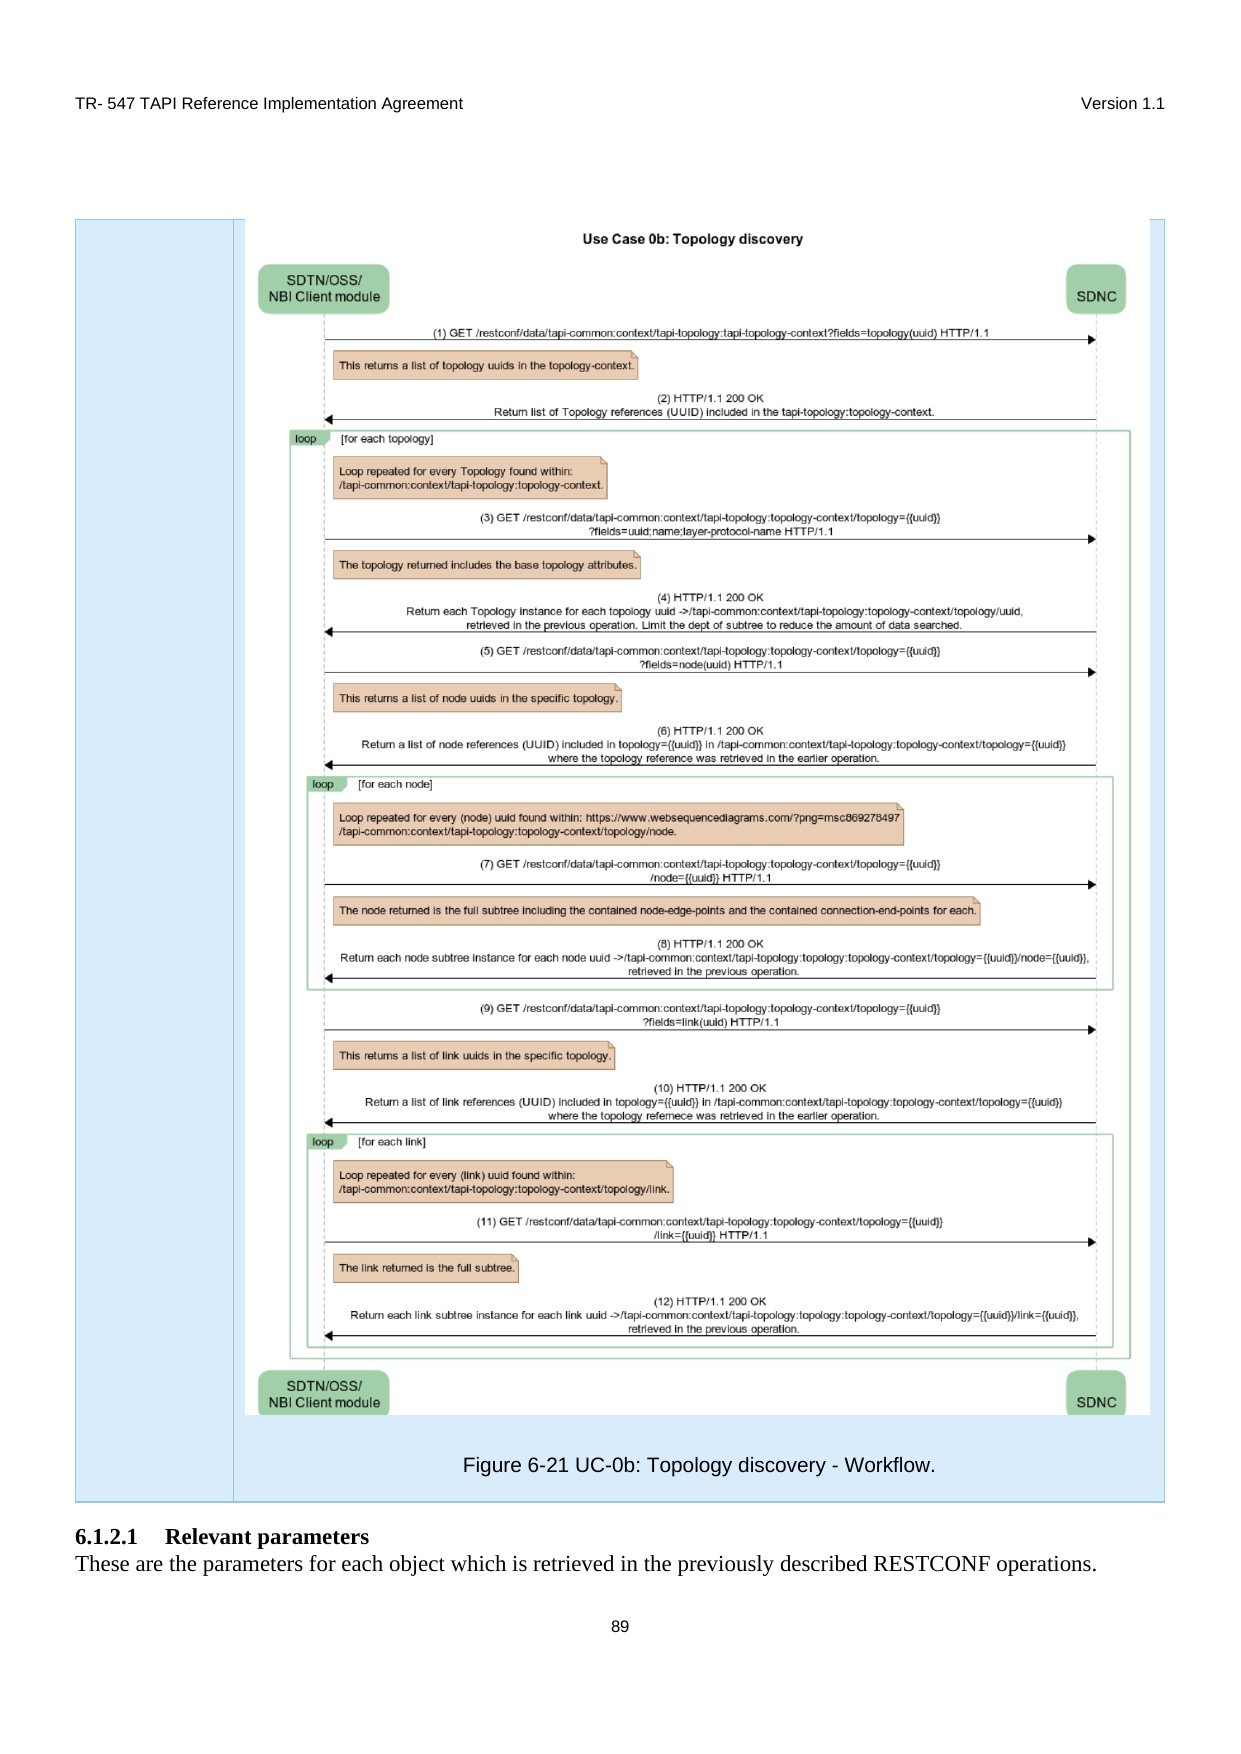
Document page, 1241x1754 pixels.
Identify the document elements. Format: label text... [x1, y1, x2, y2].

subtitle Relevant parameters [75, 1523, 1165, 1550]
picture [245, 219, 1150, 1415]
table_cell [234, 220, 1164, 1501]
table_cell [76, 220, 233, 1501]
text These are the parameters for each object which is retrieved in the previously described RESTCONF operations. [75, 1550, 1165, 1576]
